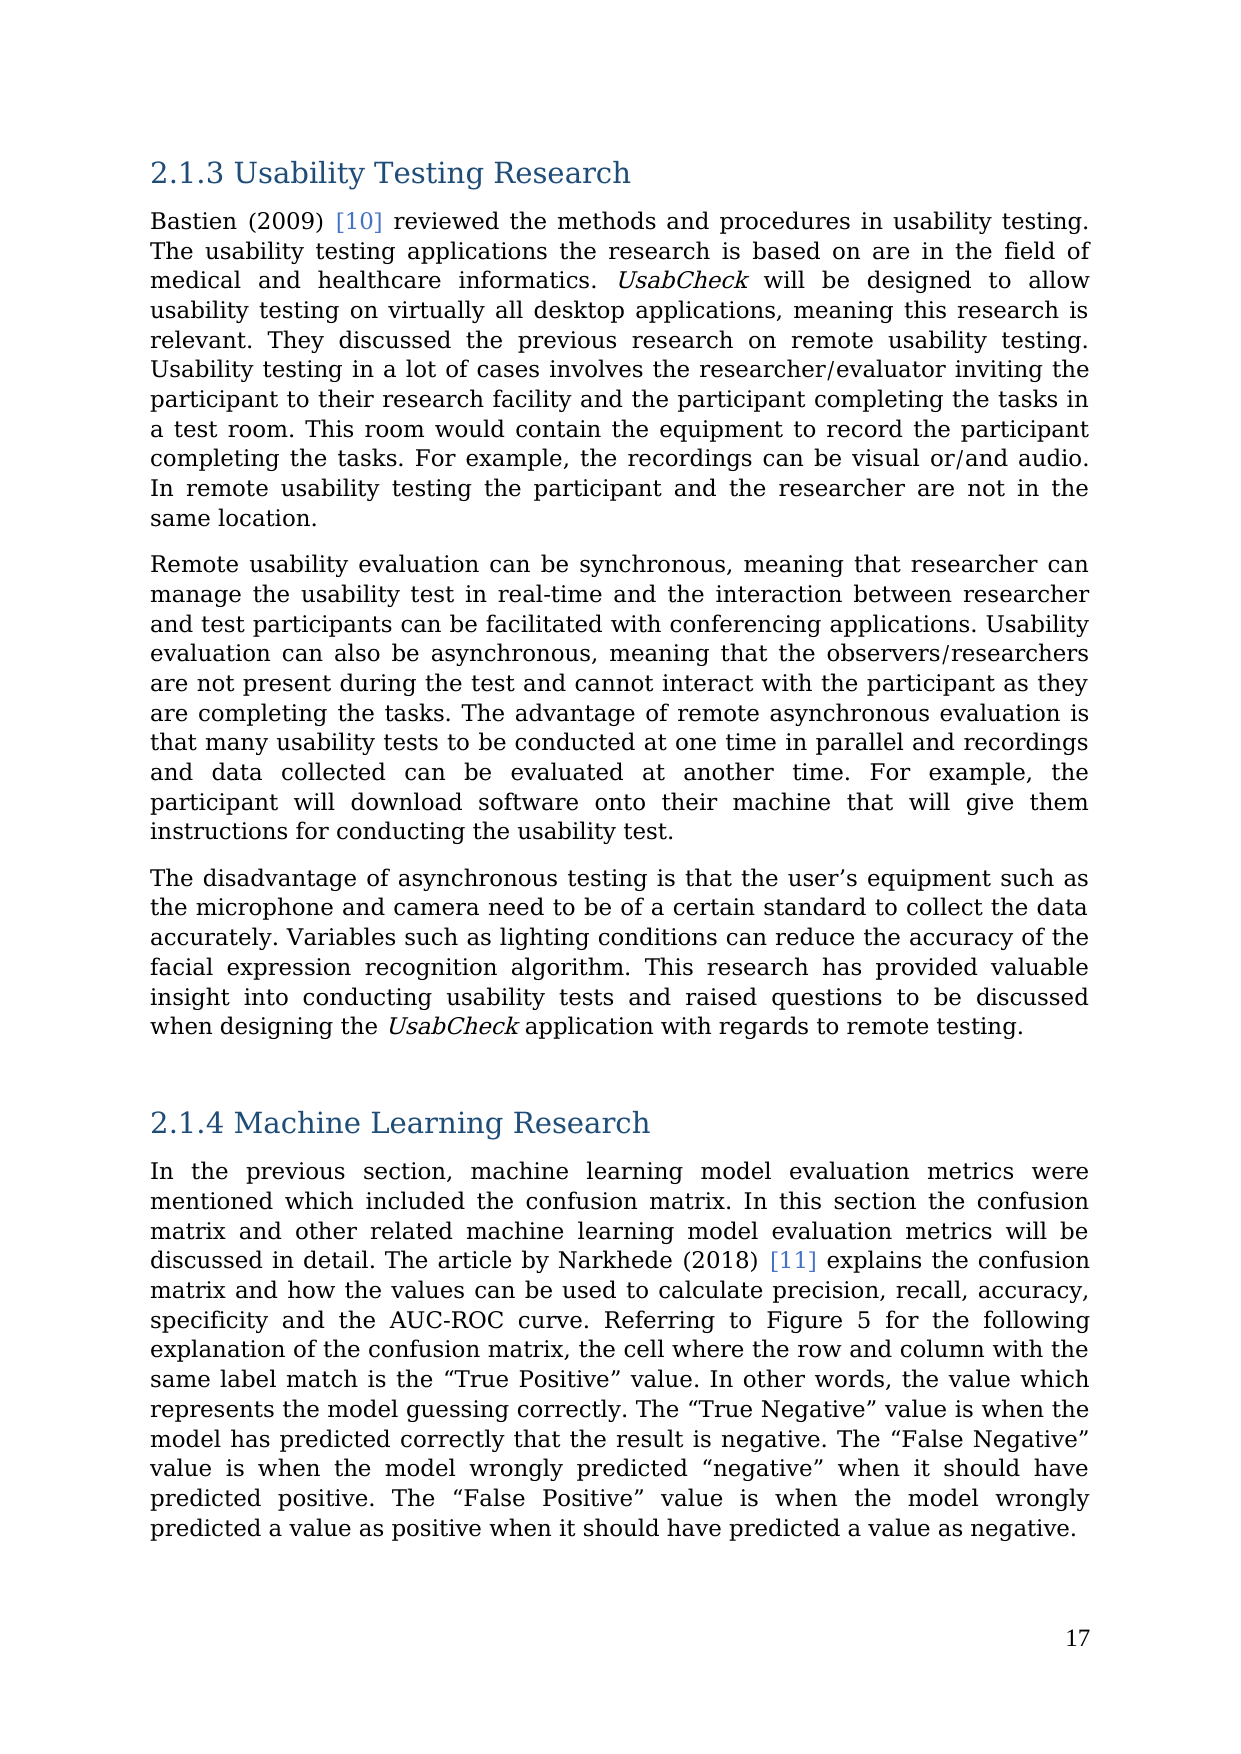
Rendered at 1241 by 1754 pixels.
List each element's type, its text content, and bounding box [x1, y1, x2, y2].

subtitle 2.1.4 Machine Learning Research [150, 1104, 1090, 1139]
subtitle 2.1.3 Usability Testing Research [150, 154, 1090, 189]
text Remote usability evaluation can be synchronous, meaning that researcher can manage the usability test in real-time and the interaction between researcher and test participants can be facilitated with conferencing applications. Usability evaluation can also be asynchronous, meaning that the observers/researchers are not present during the test and cannot interact with the participant as they are completing the tasks. The advantage of remote asynchronous evaluation is that many usability tests to be conducted at one time in parallel and recordings and data collected can be evaluated at another time. For example, the participant will download software onto their machine that will give them instructions for conducting the usability test. [150, 550, 1090, 844]
text Bastien (2009) [10] reviewed the methods and procedures in usability testing. The usability testing applications the research is based on are in the field of medical and healthcare informatics. UsabCheck will be designed to allow usability testing on virtually all desktop applications, meaning this research is relevant. They discussed the previous research on remote usability testing. Usability testing in a lot of cases involves the researcher/evaluator inviting the participant to their research facility and the participant completing the tasks in a test room. This room would contain the equipment to record the participant completing the tasks. For example, the recordings can be visual or/and audio. In remote usability testing the participant and the researcher are not in the same location. [150, 207, 1090, 531]
text In the previous section, machine learning model evaluation metrics were mentioned which included the confusion matrix. In this section the confusion matrix and other related machine learning model evaluation metrics will be discussed in detail. The article by Narkhede (2018) [11] explains the confusion matrix and how the values can be used to calculate precision, recall, accuracy, specificity and the AUC-ROC curve. Referring to Figure 5 for the following explanation of the confusion matrix, the cell where the row and column with the same label match is the “True Positive” value. In other words, the value which represents the model guessing correctly. The “True Negative” value is when the model has predicted correctly that the result is negative. The “False Negative” value is when the model wrongly predicted “negative” when it should have predicted positive. The “False Positive” value is when the model wrongly predicted a value as positive when it should have predicted a value as negative. [150, 1157, 1090, 1541]
text The disadvantage of asynchronous testing is that the user’s equipment such as the microphone and camera need to be of a certain standard to collect the data accurately. Variables such as lighting conditions can reduce the accuracy of the facial expression recognition algorithm. This research has provided valuable insight into conducting usability tests and raised questions to be discussed when designing the UsabCheck application with regards to remote testing. [150, 863, 1090, 1039]
